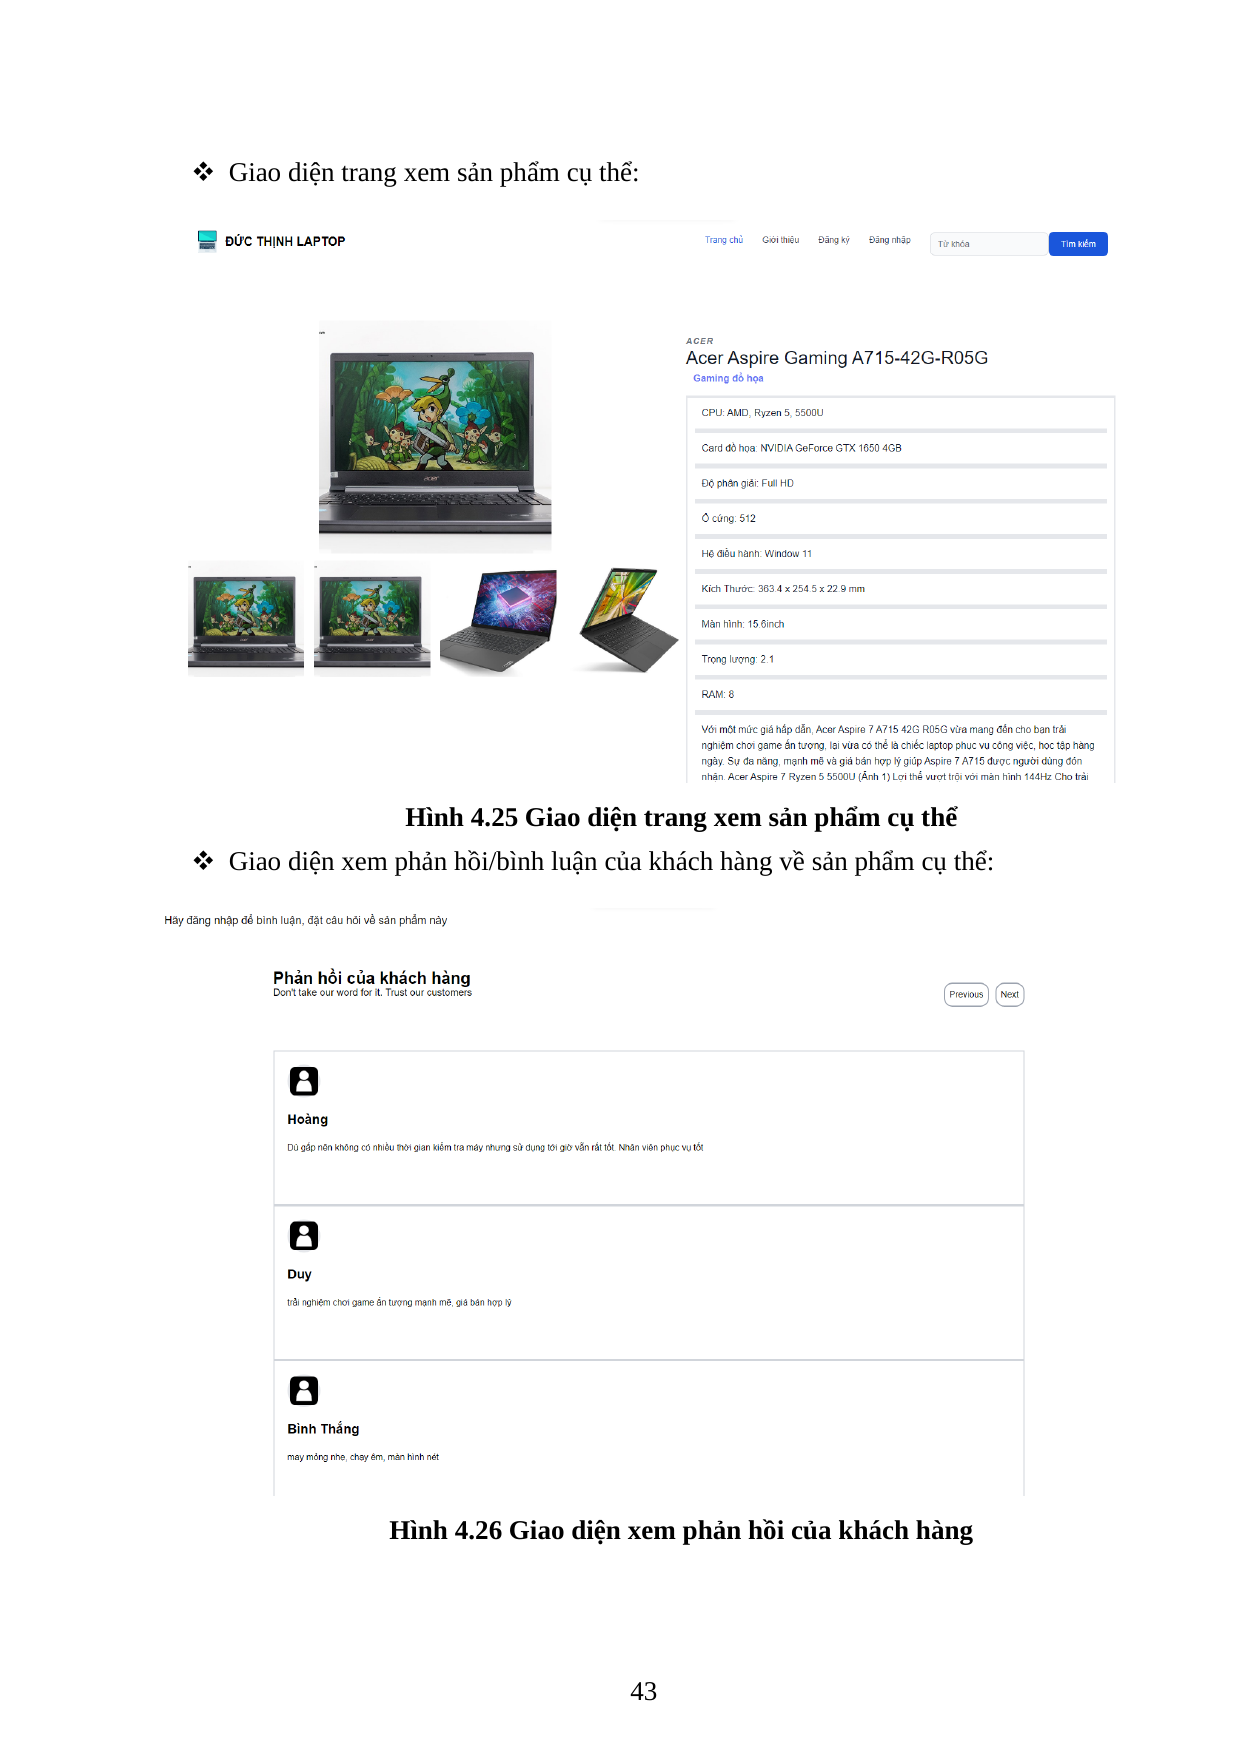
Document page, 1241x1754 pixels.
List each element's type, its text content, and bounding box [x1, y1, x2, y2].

list Giao diện trang xem sản phẩm cụ thể: [153, 157, 1134, 188]
picture [153, 908, 1134, 1496]
picture [153, 220, 1134, 783]
list Giao diện xem phản hồi/bình luận của khách hàng về sản phẩm cụ thể: [153, 845, 1134, 876]
text Hình 4.25 Giao diện trang xem sản phẩm cụ thể [228, 801, 1134, 833]
text Hình 4.26 Giao diện xem phản hồi của khách hàng [228, 1514, 1134, 1545]
